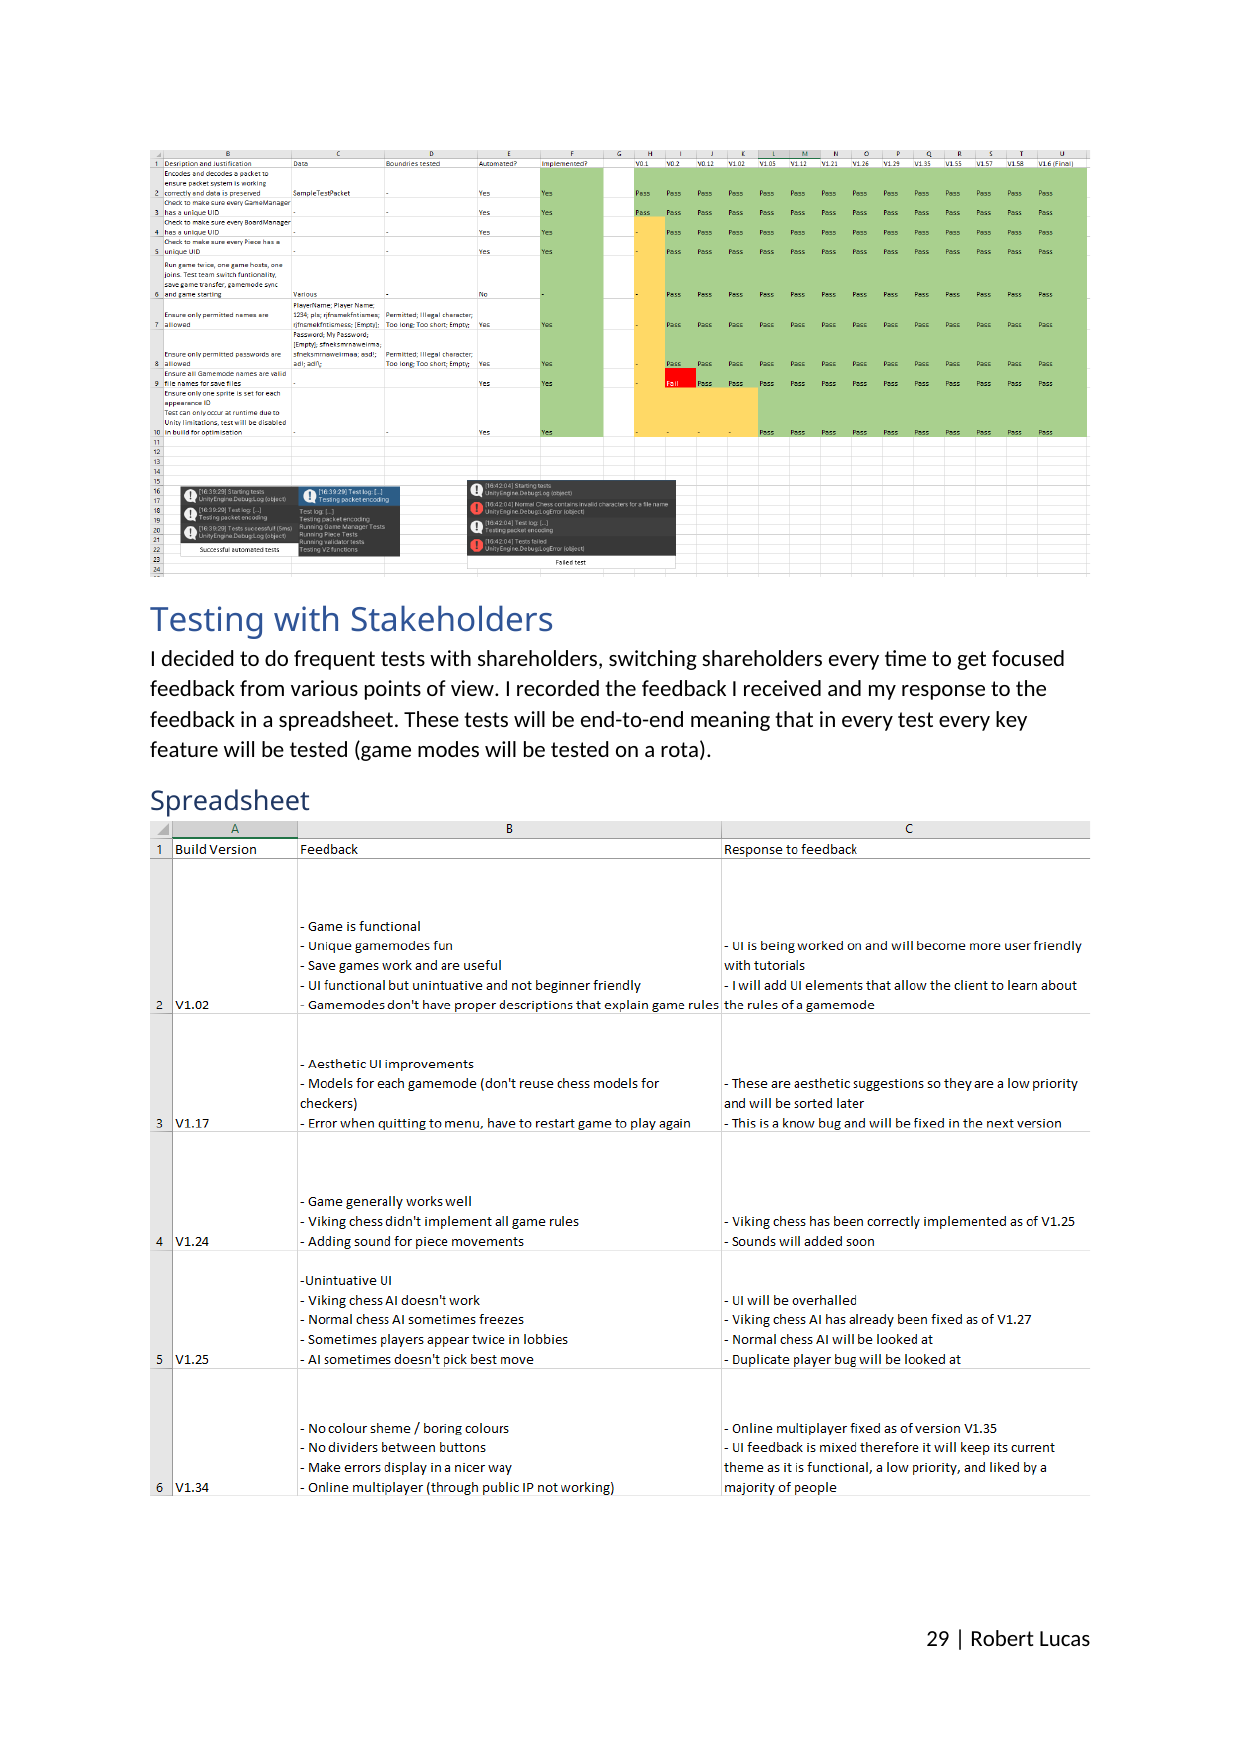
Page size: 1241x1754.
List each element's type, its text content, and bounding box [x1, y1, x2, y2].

subtitle Spreadsheet [150, 782, 1090, 819]
picture [150, 150, 1091, 577]
text I decided to do frequent tests with shareholders, switching shareholders every time to get focused feedback from various points of view. I recorded the feedback I received and my response to the feedback in a spreadsheet. These tests will be end-to-end meaning that in every test every key feature will be tested (game modes will be tested on a rota). [150, 644, 1090, 763]
picture [150, 821, 1091, 1496]
subtitle Testing with Stakeholders [150, 595, 1090, 641]
